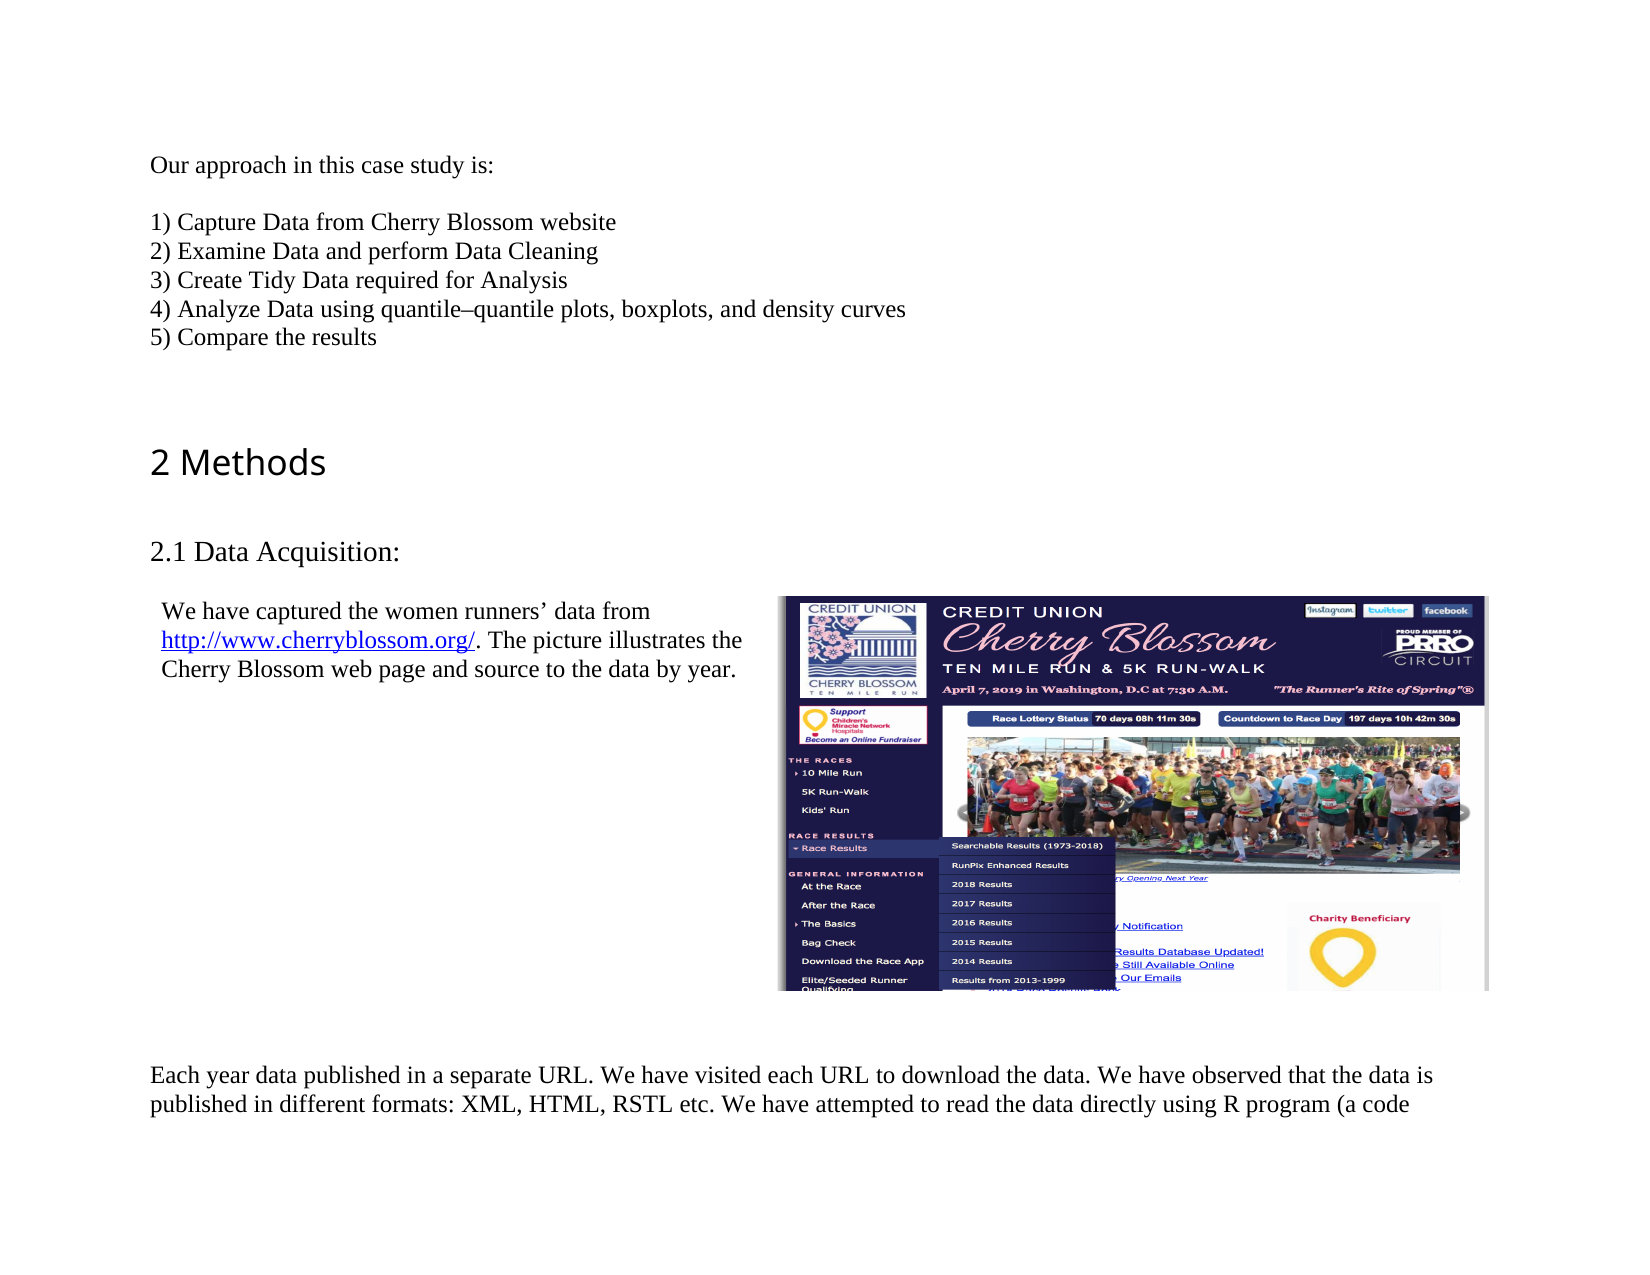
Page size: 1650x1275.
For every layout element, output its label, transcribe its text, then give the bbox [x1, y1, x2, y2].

text 2 Methods [150, 437, 1500, 486]
list 5) Compare the results [150, 322, 1500, 351]
table_header [766, 596, 1500, 1026]
list 3) Create Tidy Data required for Analysis [150, 265, 1500, 294]
table_header We have captured the women runners’ data from http://www.cherryblossom.org/. The picture illustrates the Cherry Blossom web page and source to the data by year. [150, 596, 766, 1026]
picture [777, 596, 1489, 991]
list 1) Capture Data from Cherry Blossom website [150, 207, 1500, 236]
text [150, 1060, 1500, 1117]
text Our approach in this case study is: [150, 150, 1500, 179]
text 2.1 Data Acquisition: [150, 534, 1500, 567]
list 2) Examine Data and perform Data Cleaning [150, 236, 1500, 265]
list 4) Analyze Data using quantile–quantile plots, boxplots, and density curves [150, 294, 1500, 322]
